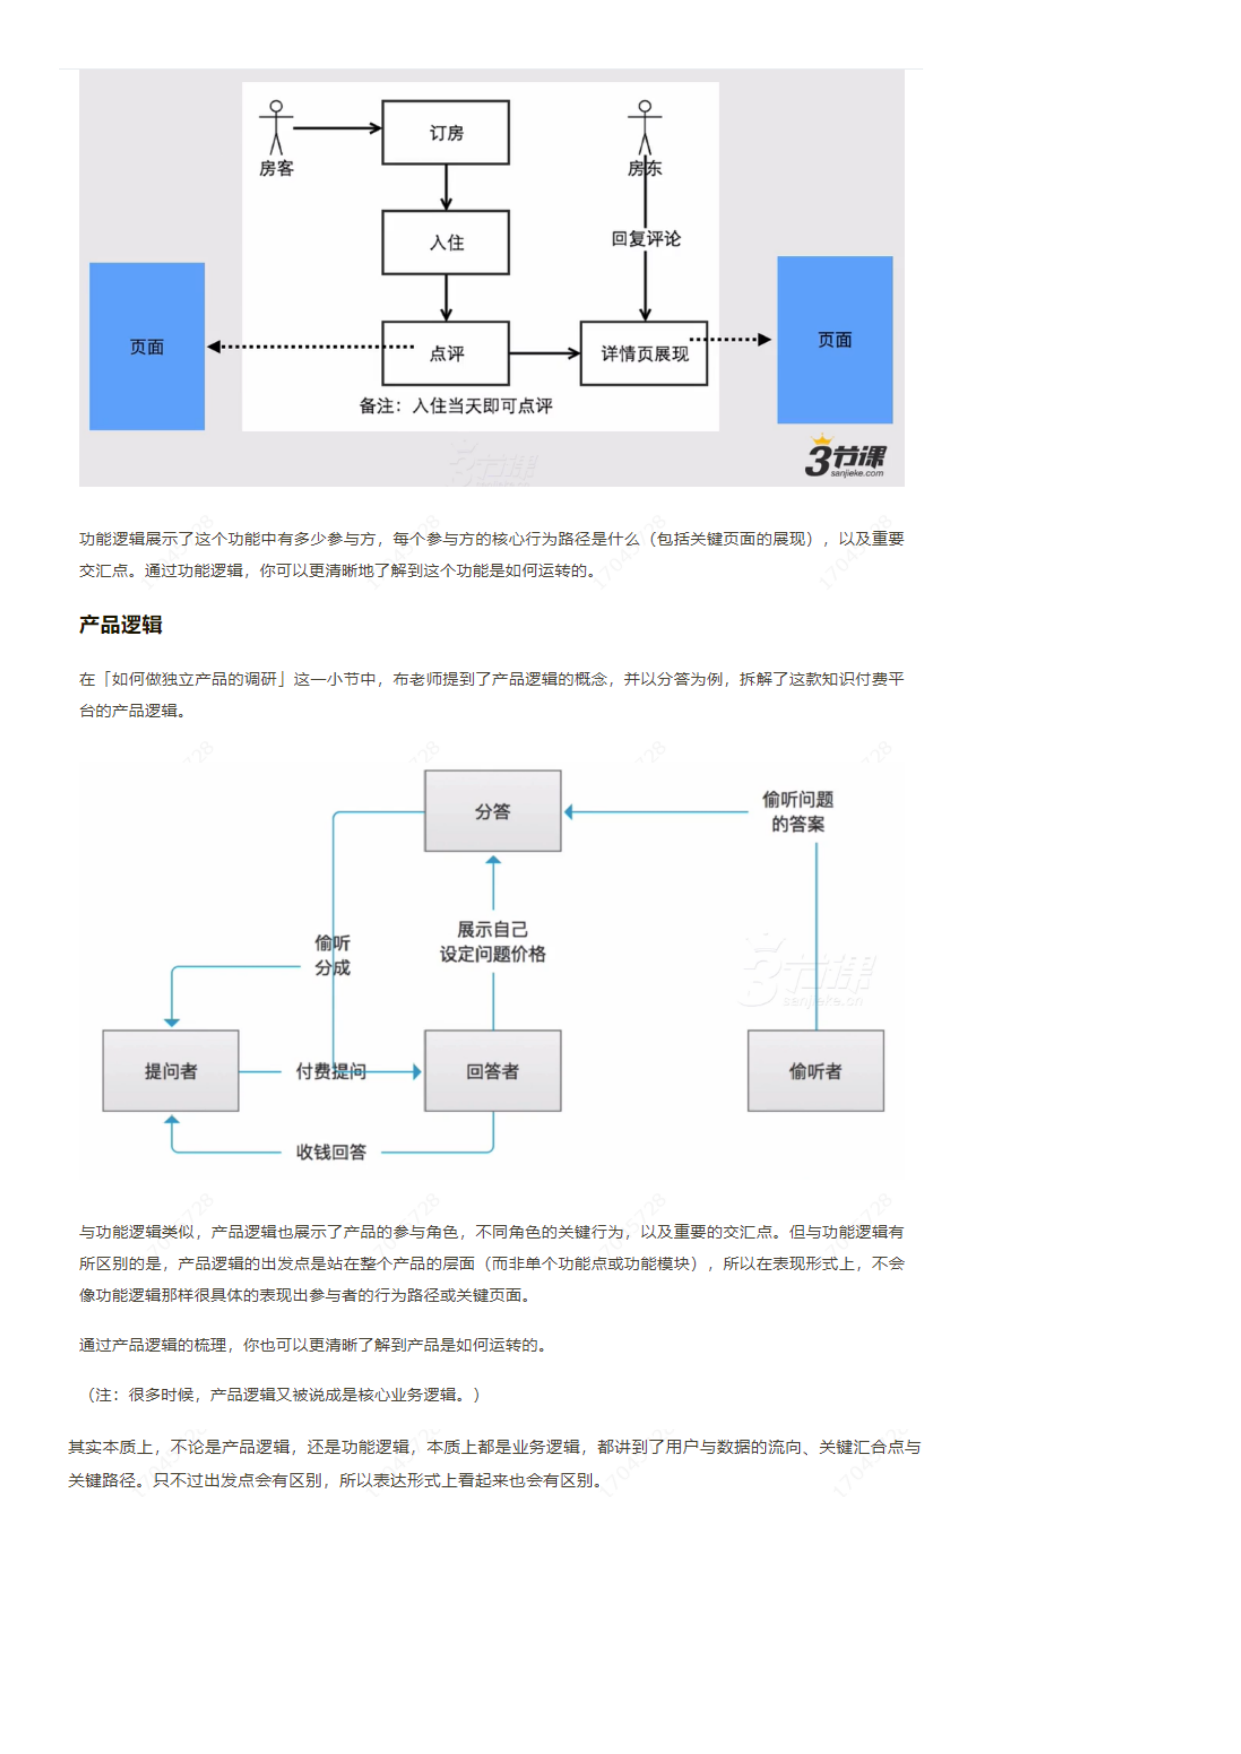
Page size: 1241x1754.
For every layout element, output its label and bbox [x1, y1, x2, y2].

picture [59, 1429, 924, 1497]
picture [59, 64, 924, 1415]
